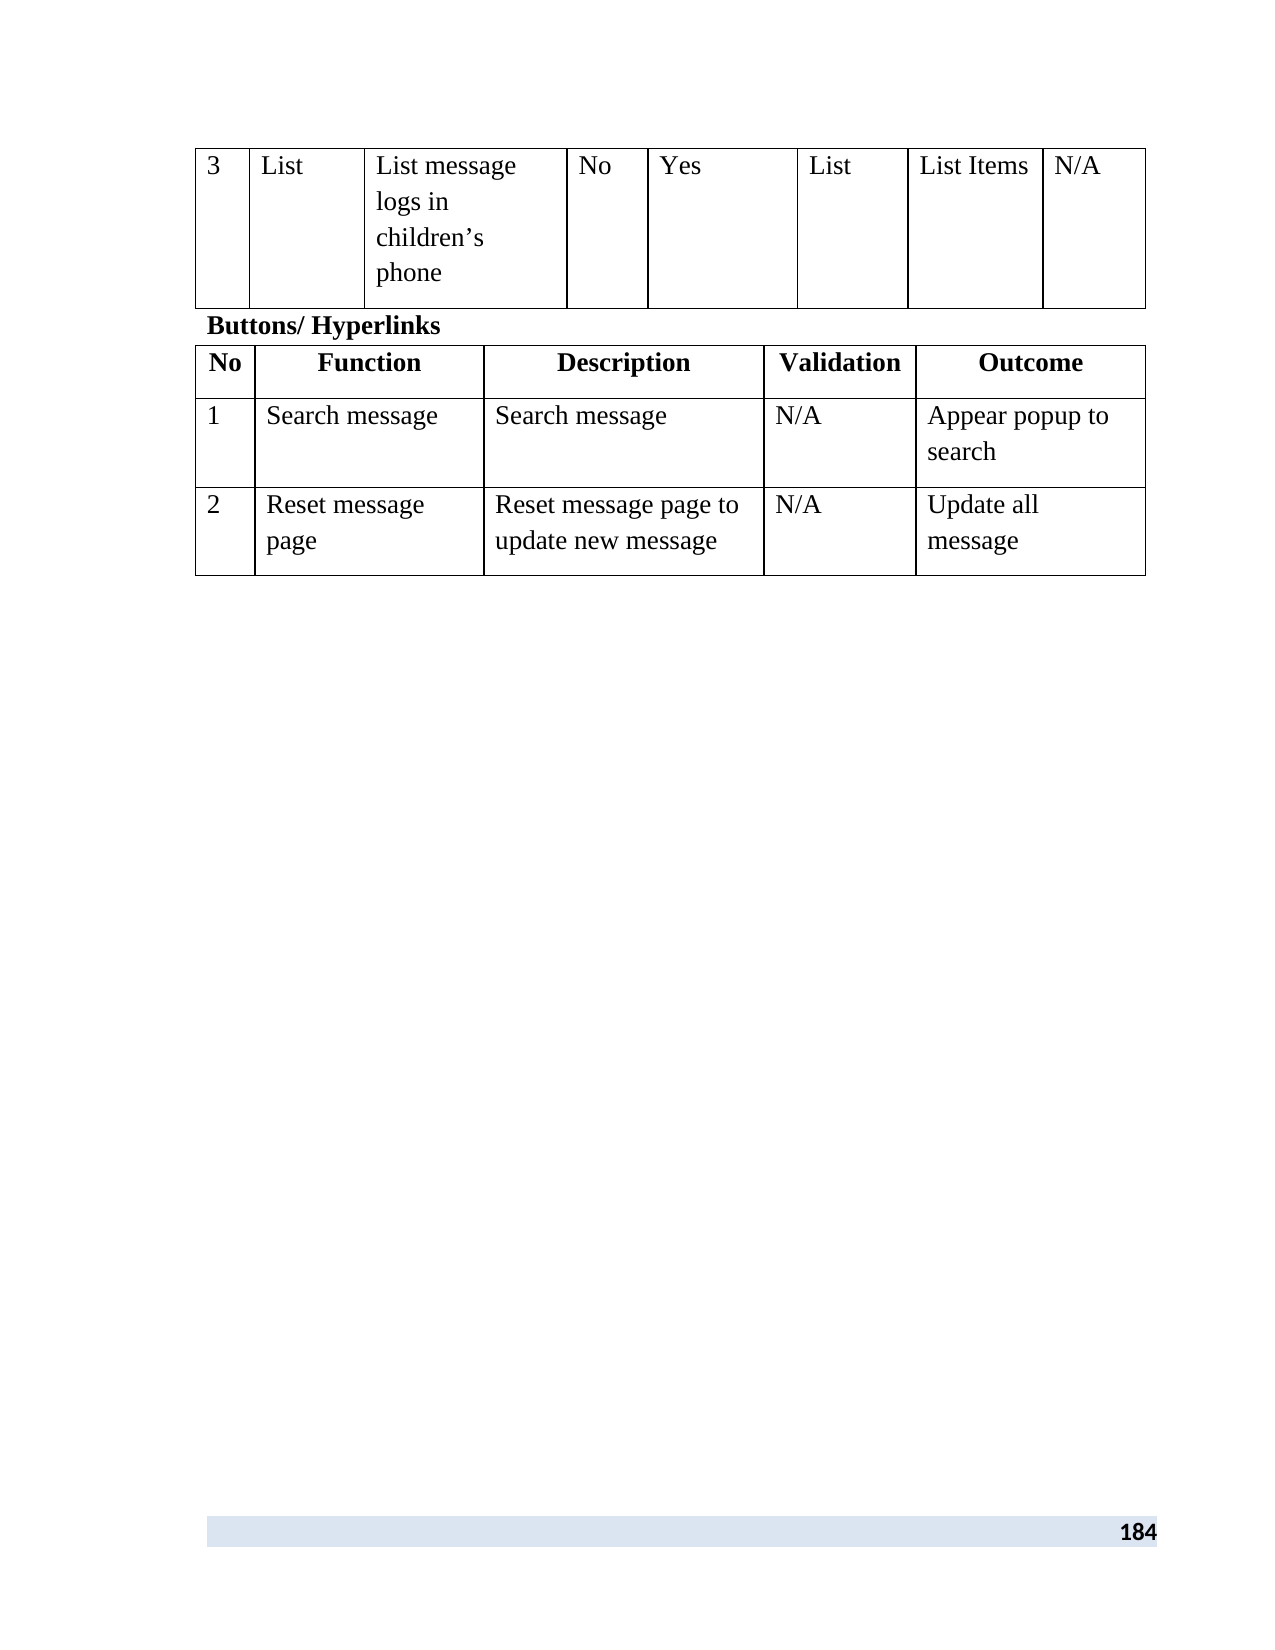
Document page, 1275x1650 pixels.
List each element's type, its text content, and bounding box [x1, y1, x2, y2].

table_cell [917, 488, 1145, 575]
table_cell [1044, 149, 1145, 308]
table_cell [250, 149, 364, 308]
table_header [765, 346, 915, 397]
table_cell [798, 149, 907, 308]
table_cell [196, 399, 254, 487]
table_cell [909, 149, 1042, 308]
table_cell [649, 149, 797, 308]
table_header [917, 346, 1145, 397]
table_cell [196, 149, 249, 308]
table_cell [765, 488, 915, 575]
text Buttons/ Hyperlinks [207, 309, 1157, 340]
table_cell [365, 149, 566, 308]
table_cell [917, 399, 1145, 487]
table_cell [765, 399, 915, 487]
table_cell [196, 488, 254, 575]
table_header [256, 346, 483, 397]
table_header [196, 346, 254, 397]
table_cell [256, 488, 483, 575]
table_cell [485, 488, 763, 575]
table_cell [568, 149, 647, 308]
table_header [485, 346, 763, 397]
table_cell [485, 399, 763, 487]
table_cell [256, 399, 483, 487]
